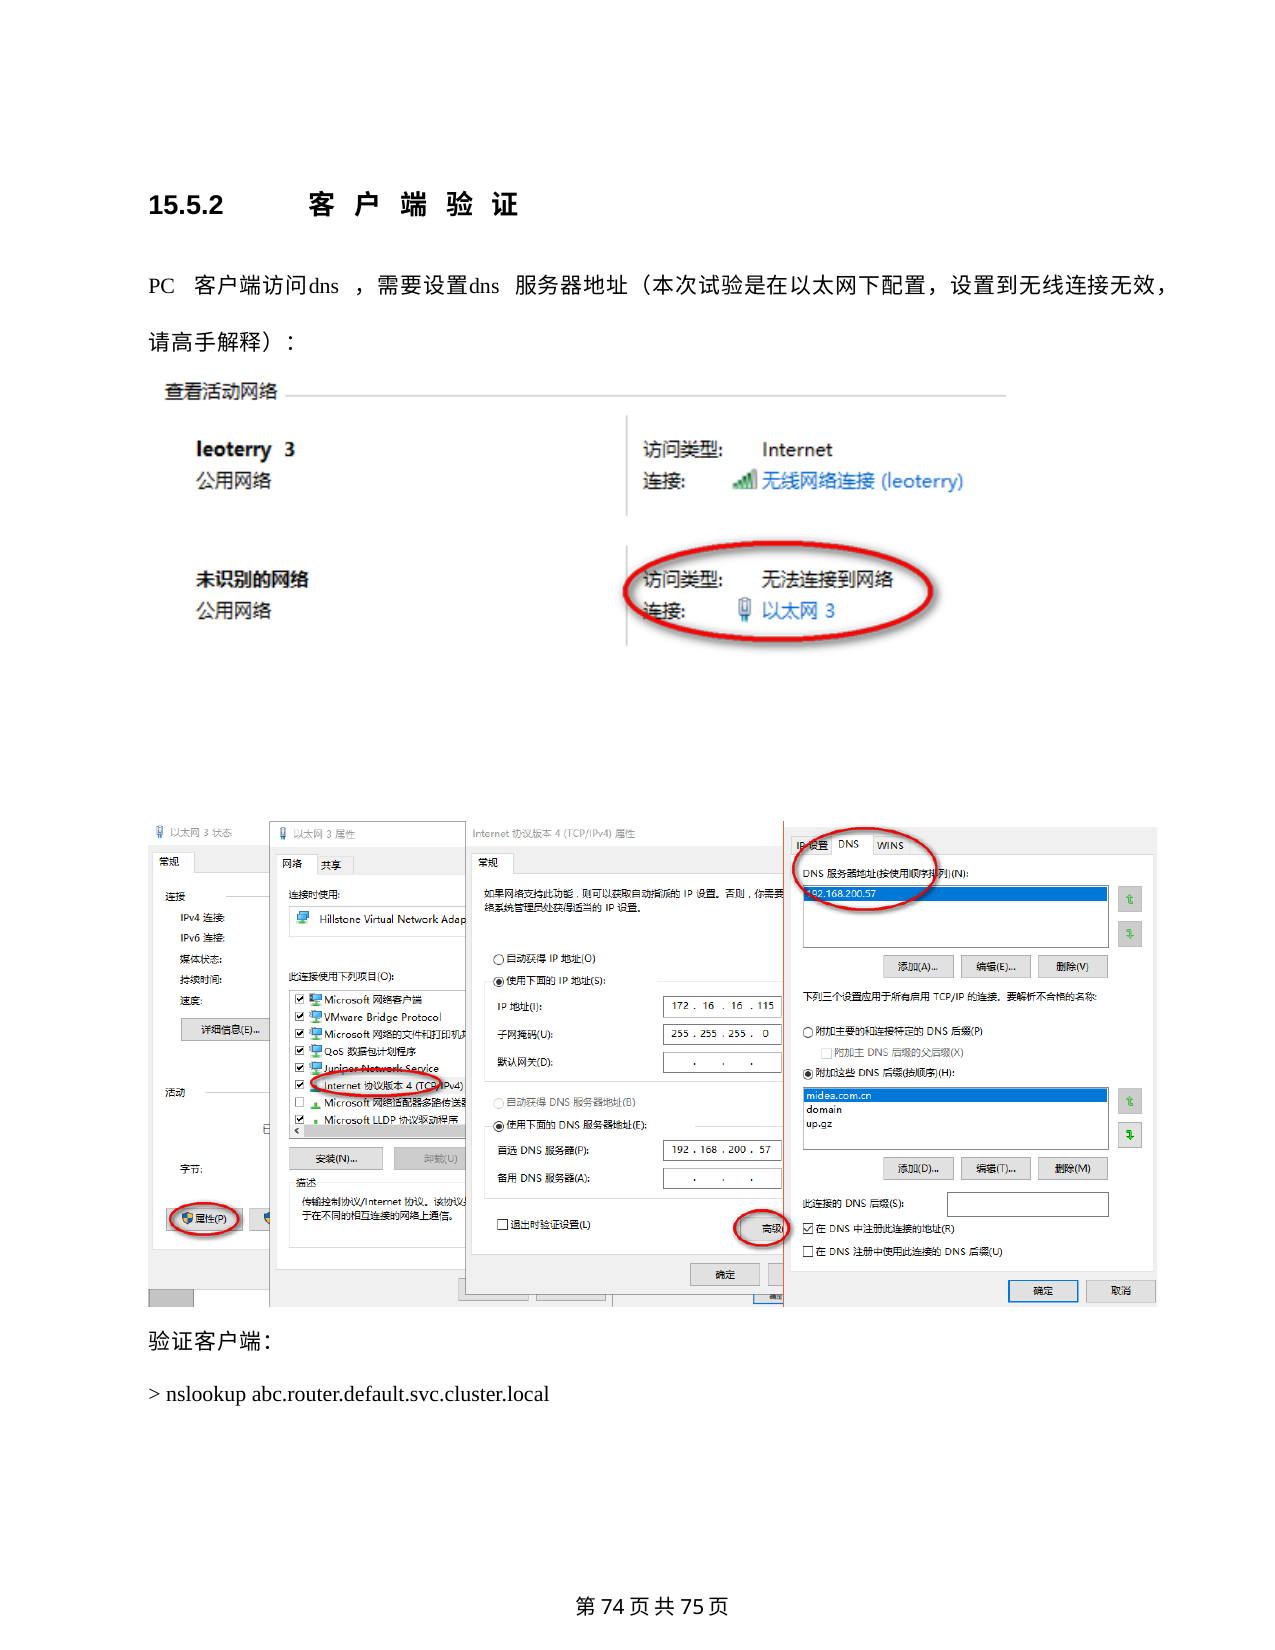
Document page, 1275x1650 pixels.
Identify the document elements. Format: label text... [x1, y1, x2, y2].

picture [148, 821, 1158, 1307]
subtitle 客户端验证 [148, 165, 1156, 240]
text 验证客户端： [148, 1321, 1156, 1359]
text PC客户端访问dns，需要设置dns服务器地址（本次试验是在以太网下配置，设置到无线连接无效，请高手解释）： [148, 266, 1156, 359]
picture [148, 375, 1006, 668]
text > nslookup abc.router.default.svc.cluster.local [148, 1375, 1156, 1412]
